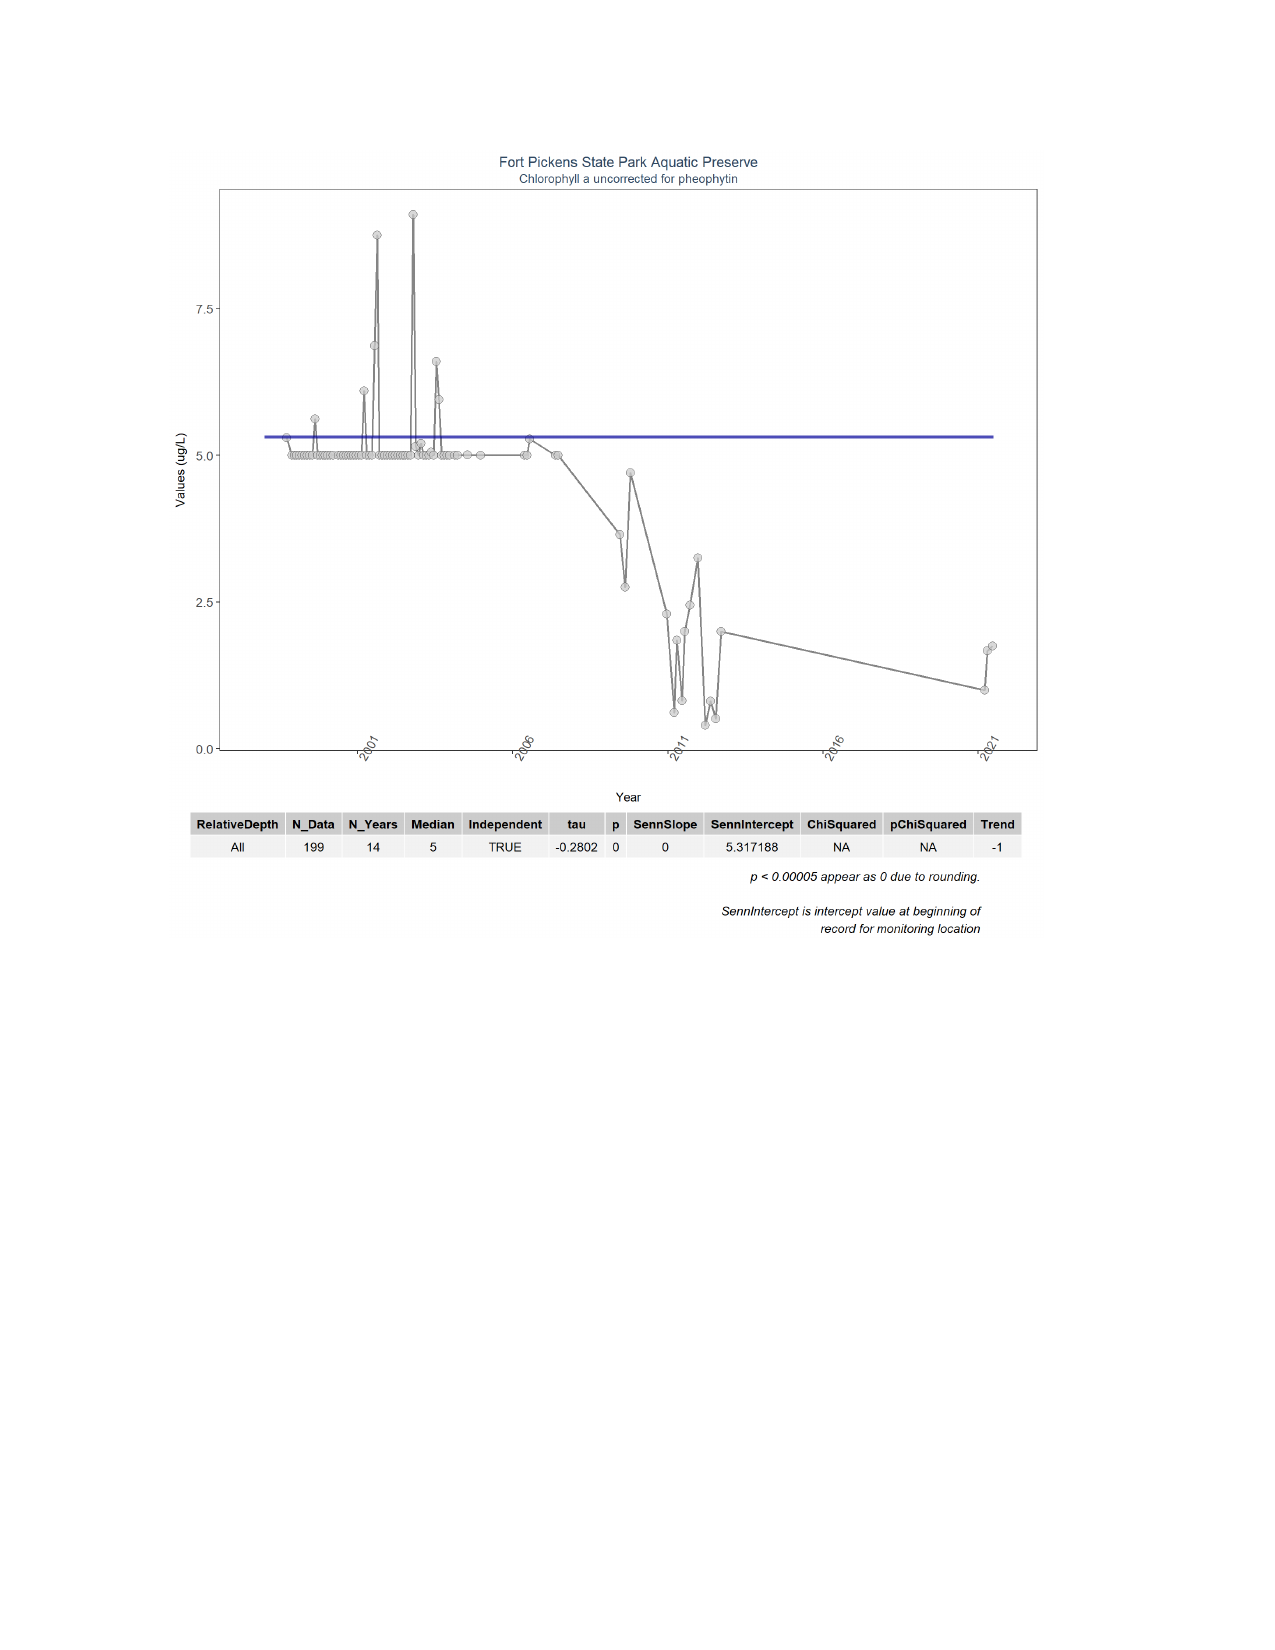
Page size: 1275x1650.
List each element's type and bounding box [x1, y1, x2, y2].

picture [168, 150, 1044, 938]
